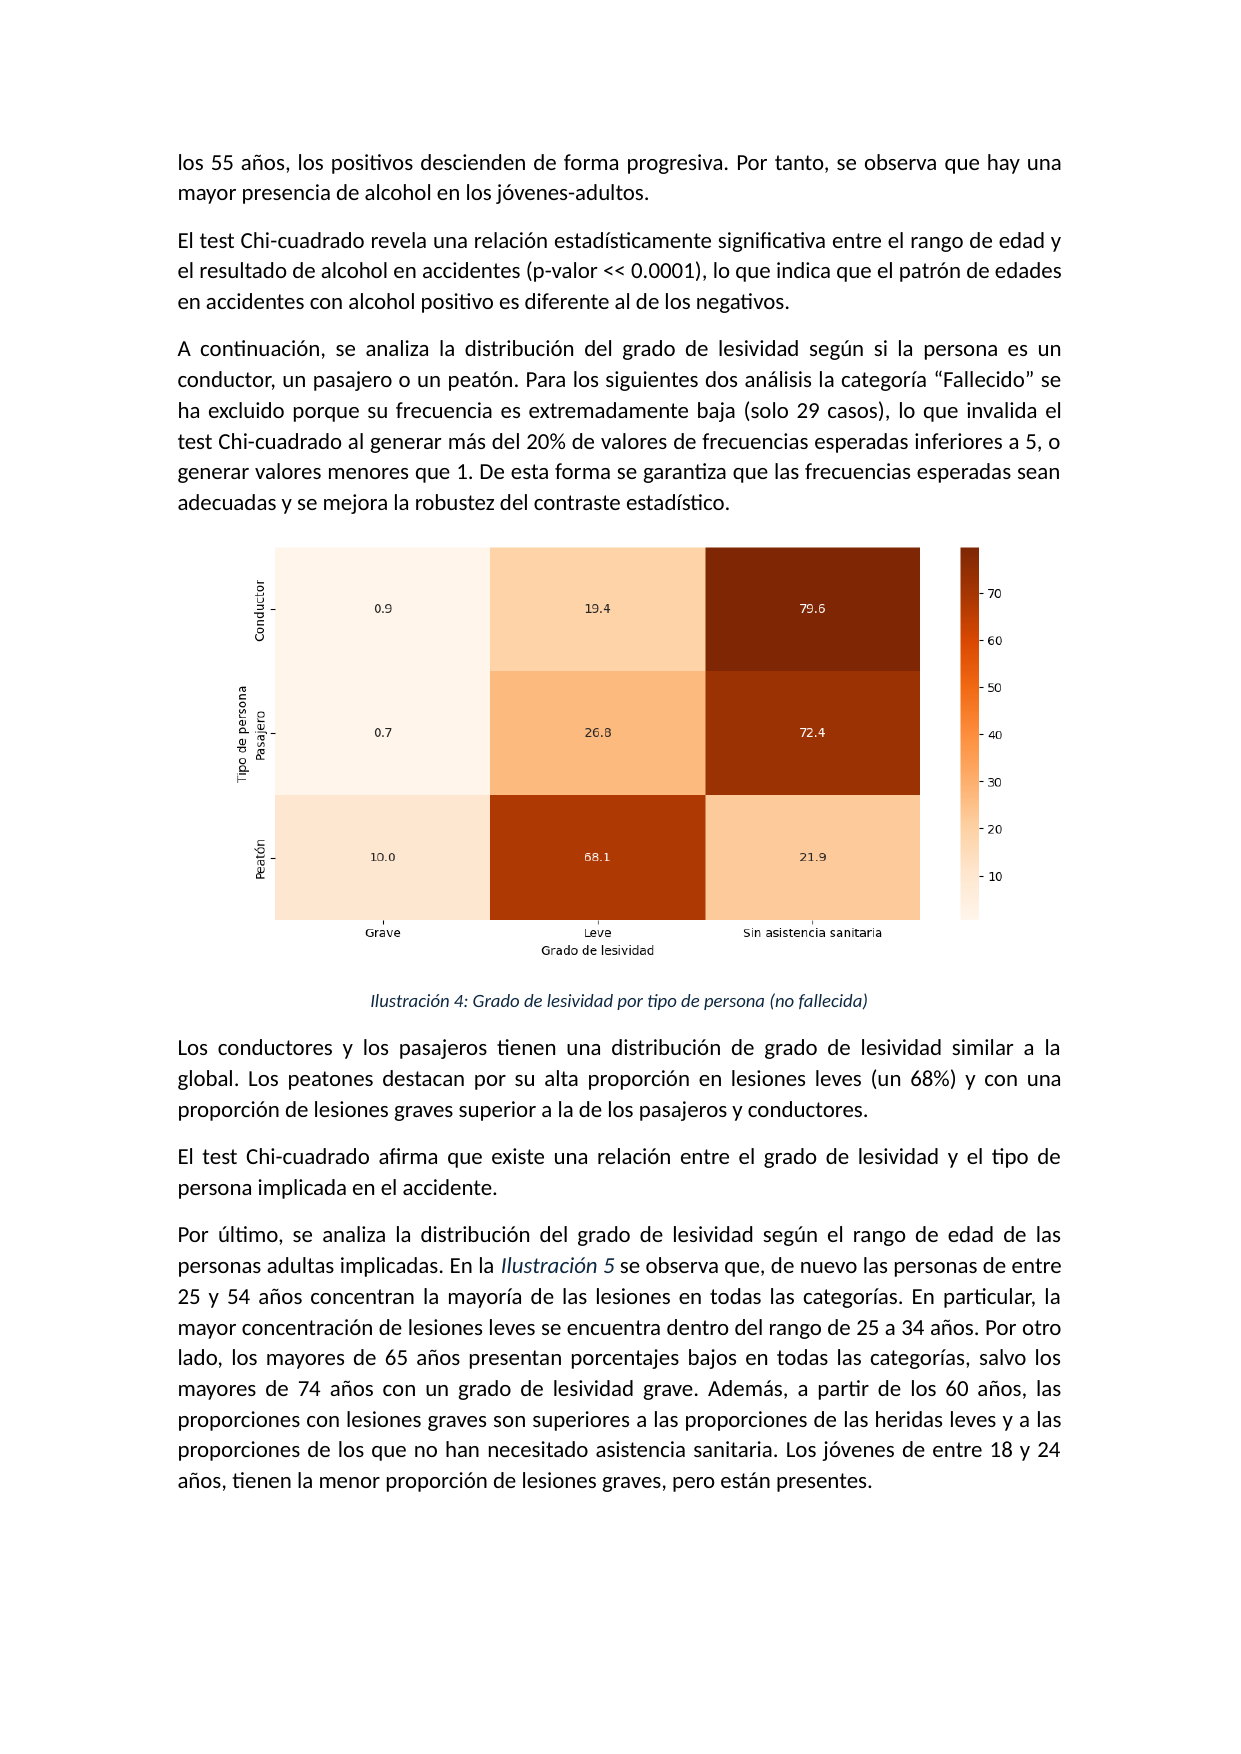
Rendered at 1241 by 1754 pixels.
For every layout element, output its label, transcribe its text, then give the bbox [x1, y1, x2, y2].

text El test Chi-cuadrado afirma que existe una relación entre el grado de lesividad y el tipo de persona implicada en el accidente. [177, 1142, 1063, 1201]
picture [224, 535, 1016, 970]
text Por último, se analiza la distribución del grado de lesividad según el rango de edad de las personas adultas implicadas. En la Ilustración 5 se observa que, de nuevo las personas de entre 25 y 54 años concentran la mayoría de las lesiones en todas las categorías. En particular, la mayor concentración de lesiones leves se encuentra dentro del rango de 25 a 34 años. Por otro lado, los mayores de 65 años presentan porcentajes bajos en todas las categorías, salvo los mayores de 74 años con un grado de lesividad grave. Además, a partir de los 60 años, las proporciones con lesiones graves son superiores a las proporciones de las heridas leves y a las proporciones de los que no han necesitado asistencia sanitaria. Los jóvenes de entre 18 y 24 años, tienen la menor proporción de lesiones graves, pero están presentes. [177, 1220, 1063, 1494]
text Los conductores y los pasajeros tienen una distribución de grado de lesividad similar a la global. Los peatones destacan por su alta proporción en lesiones leves (un 68%) y con una proporción de lesiones graves superior a la de los pasajeros y conductores. [177, 1033, 1063, 1123]
text El test Chi-cuadrado revela una relación estadísticamente significativa entre el rango de edad y el resultado de alcohol en accidentes (p-valor << 0.0001), lo que indica que el patrón de edades en accidentes con alcohol positivo es diferente al de los negativos. [177, 226, 1063, 315]
text A continuación, se analiza la distribución del grado de lesividad según si la persona es un conductor, un pasajero o un peatón. Para los siguientes dos análisis la categoría “Fallecido” se ha excluido porque su frecuencia es extremadamente baja (solo 29 casos), lo que invalida el test Chi-cuadrado al generar más del 20% de valores de frecuencias esperadas inferiores a 5, o generar valores menores que 1. De esta forma se garantiza que las frecuencias esperadas sean adecuadas y se mejora la robustez del contraste estadístico. [177, 334, 1063, 516]
